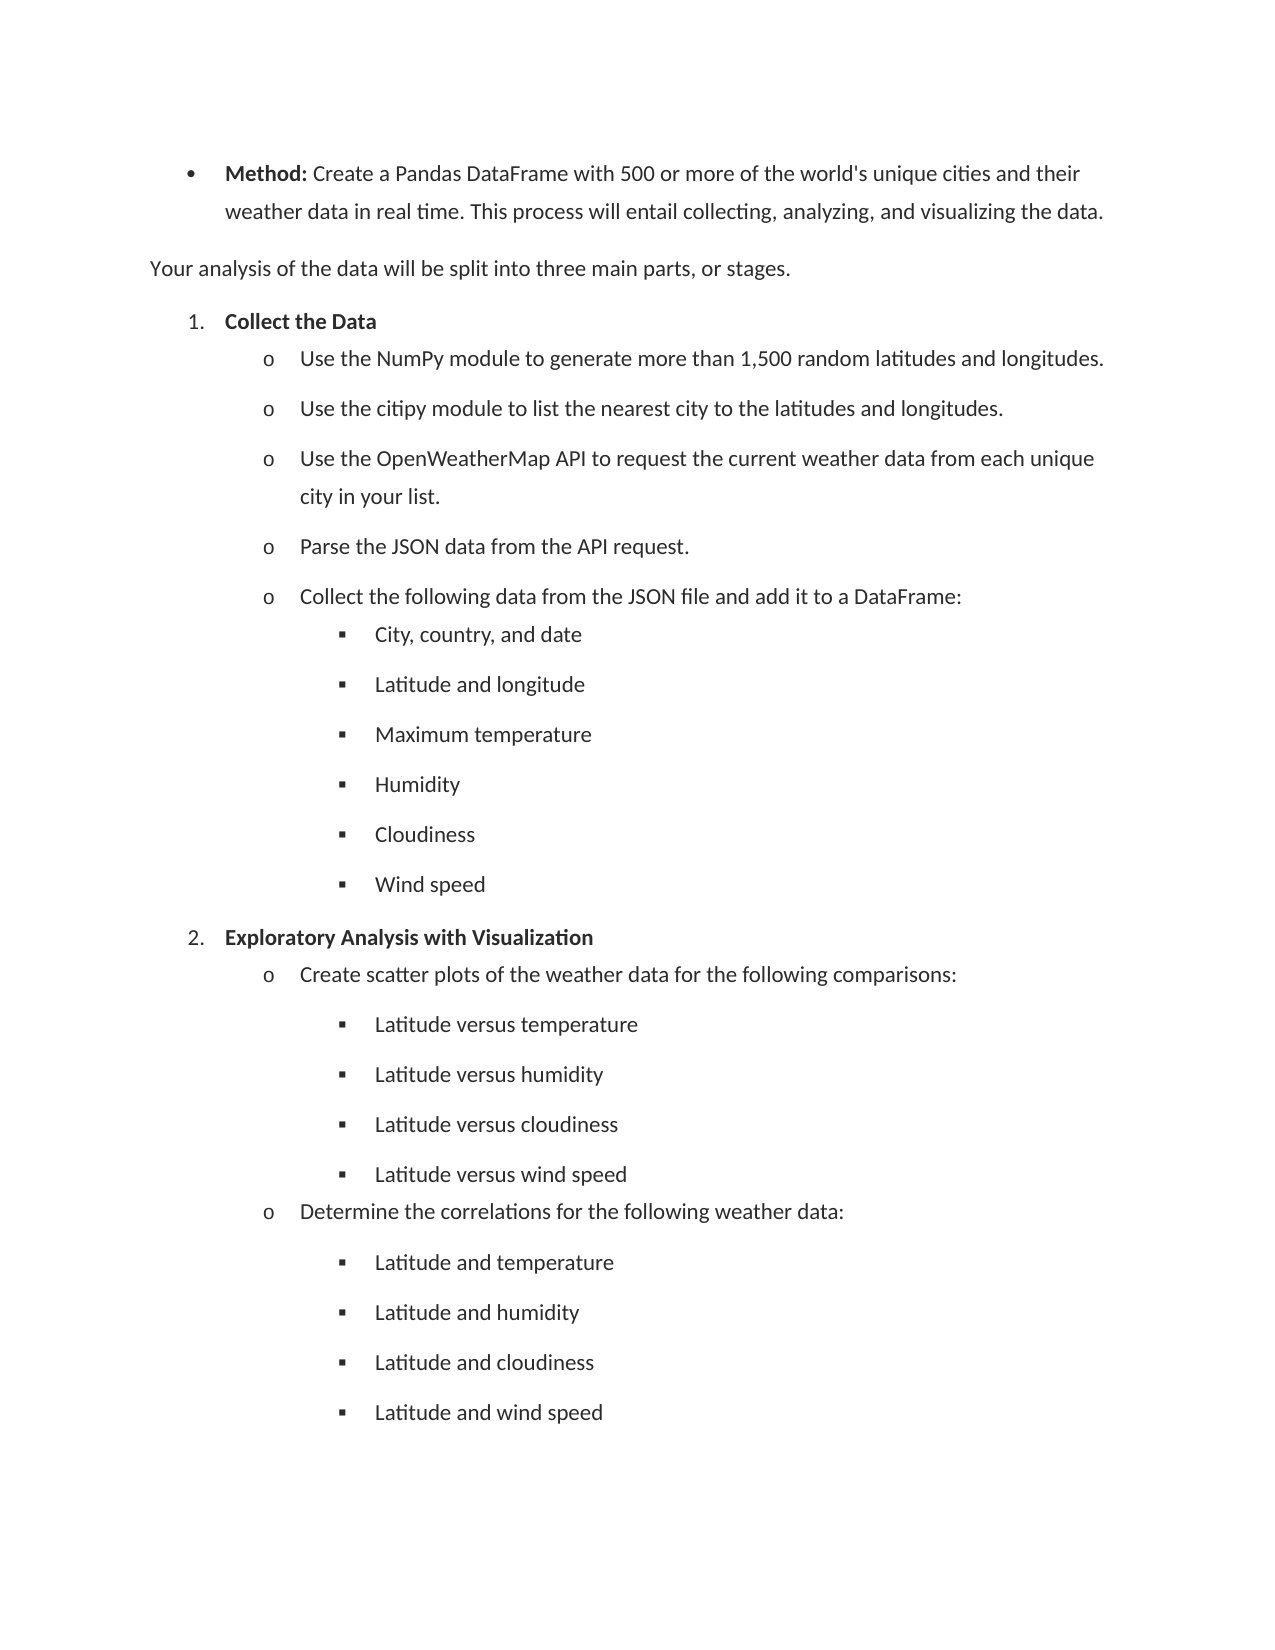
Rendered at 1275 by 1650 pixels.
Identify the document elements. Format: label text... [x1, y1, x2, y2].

list City, country, and date [337, 610, 1125, 648]
list Humidity [337, 760, 1125, 798]
list Latitude versus wind speed [337, 1151, 1125, 1188]
list Exploratory Analysis with Visualization [187, 913, 1125, 951]
list Collect the following data from the JSON file and add it to a DataFrame: [262, 573, 1125, 610]
list Latitude and humidity [337, 1288, 1125, 1326]
list Collect the Data [187, 298, 1125, 335]
list Cloudiness [337, 810, 1125, 848]
list Determine the correlations for the following weather data: [262, 1188, 1125, 1226]
list Use the citipy module to list the nearest city to the latitudes and longitudes. [262, 385, 1125, 423]
list Use the OpenWeatherMap API to request the current weather data from each unique city in your list. [262, 435, 1125, 510]
list Latitude and temperature [337, 1238, 1125, 1276]
list Use the NumPy module to generate more than 1,500 random latitudes and longitudes. [262, 335, 1125, 373]
list Parse the JSON data from the API request. [262, 523, 1125, 560]
list Create scatter plots of the weather data for the following comparisons: [262, 951, 1125, 988]
list Latitude versus temperature [337, 1001, 1125, 1038]
list Wind speed [337, 860, 1125, 898]
list Method: Create a Pandas DataFrame with 500 or more of the world's unique cities and their weather data in real time. This process will entail collecting, analyzing, and visualizing the data. [187, 150, 1125, 225]
list Latitude versus cloudiness [337, 1101, 1125, 1138]
text Your analysis of the data will be split into three main parts, or stages. [150, 254, 1125, 282]
list Latitude and longitude [337, 660, 1125, 698]
list Latitude versus humidity [337, 1051, 1125, 1088]
list Latitude and wind speed [337, 1388, 1125, 1426]
list Maximum temperature [337, 710, 1125, 748]
list Latitude and cloudiness [337, 1338, 1125, 1376]
